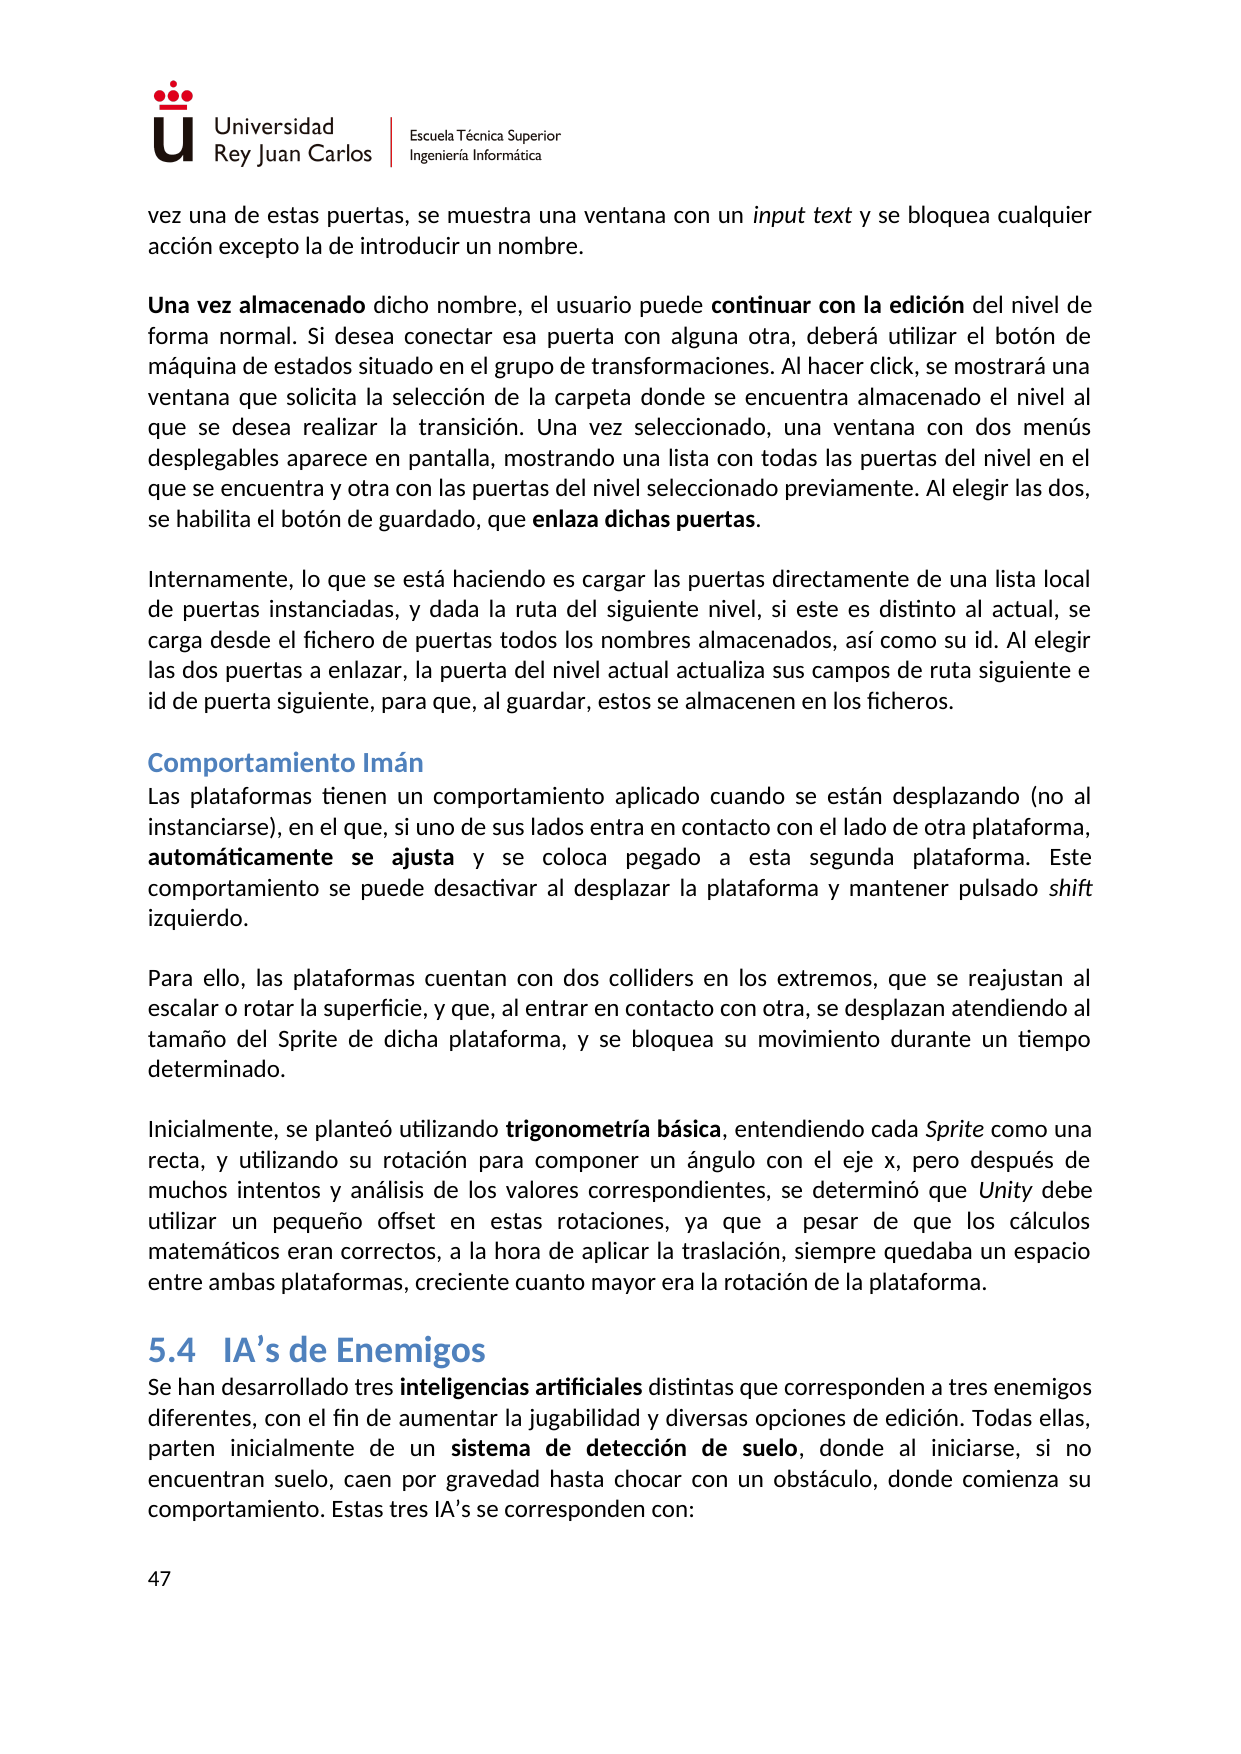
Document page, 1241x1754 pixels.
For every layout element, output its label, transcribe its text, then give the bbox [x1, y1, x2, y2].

picture [147, 75, 630, 172]
text Inicialmente, se planteó utilizando trigonometría básica, entendiendo cada Sprite como una recta, y utilizando su rotación para componer un ángulo con el eje x, pero después de muchos intentos y análisis de los valores correspondientes, se determinó que Unity debe utilizar un pequeño offset en estas rotaciones, ya que a pesar de que los cálculos matemáticos eran correctos, a la hora de aplicar la traslación, siempre quedaba un espacio entre ambas plataformas, creciente cuanto mayor era la rotación de la plataforma. [148, 1113, 1092, 1296]
text Internamente, lo que se está haciendo es cargar las puertas directamente de una lista local de puertas instanciadas, y dada la ruta del siguiente nivel, si este es distinto al actual, se carga desde el fichero de puertas todos los nombres almacenados, así como su id. Al elegir las dos puertas a enlazar, la puerta del nivel actual actualiza sus campos de ruta siguiente e id de puerta siguiente, para que, al guardar, estos se almacenen en los ficheros. [148, 563, 1092, 715]
subtitle IA’s de Enemigos [148, 1326, 1092, 1371]
subtitle Comportamiento Imán [148, 744, 1092, 780]
text Una vez almacenado dicho nombre, el usuario puede continuar con la edición del nivel de forma normal. Si desea conectar esa puerta con alguna otra, deberá utilizar el botón de máquina de estados situado en el grupo de transformaciones. Al hacer click, se mostrará una ventana que solicita la selección de la carpeta donde se encuentra almacenado el nivel al que se desea realizar la transición. Una vez seleccionado, una ventana con dos menús desplegables aparece en pantalla, mostrando una lista con todas las puertas del nivel en el que se encuentra y otra con las puertas del nivel seleccionado previamente. Al elegir las dos, se habilita el botón de guardado, que enlaza dichas puertas. [148, 289, 1092, 534]
text Las plataformas tienen un comportamiento aplicado cuando se están desplazando (no al instanciarse), en el que, si uno de sus lados entra en contacto con el lado de otra plataforma, automáticamente se ajusta y se coloca pegado a esta segunda plataforma. Este comportamiento se puede desactivar al desplazar la plataforma y mantener pulsado shift izquierdo. [148, 780, 1092, 933]
text Se han desarrollado tres inteligencias artificiales distintas que corresponden a tres enemigos diferentes, con el fin de aumentar la jugabilidad y diversas opciones de edición. Todas ellas, parten inicialmente de un sistema de detección de suelo, donde al iniciarse, si no encuentran suelo, caen por gravedad hasta chocar con un obstáculo, donde comienza su comportamiento. Estas tres IA’s se corresponden con: [148, 1371, 1092, 1524]
text Para ello, las plataformas cuentan con dos colliders en los extremos, que se reajustan al escalar o rotar la superficie, y que, al entrar en contacto con otra, se desplazan atendiendo al tamaño del Sprite de dicha plataforma, y se bloquea su movimiento durante un tiempo determinado. [148, 962, 1092, 1084]
